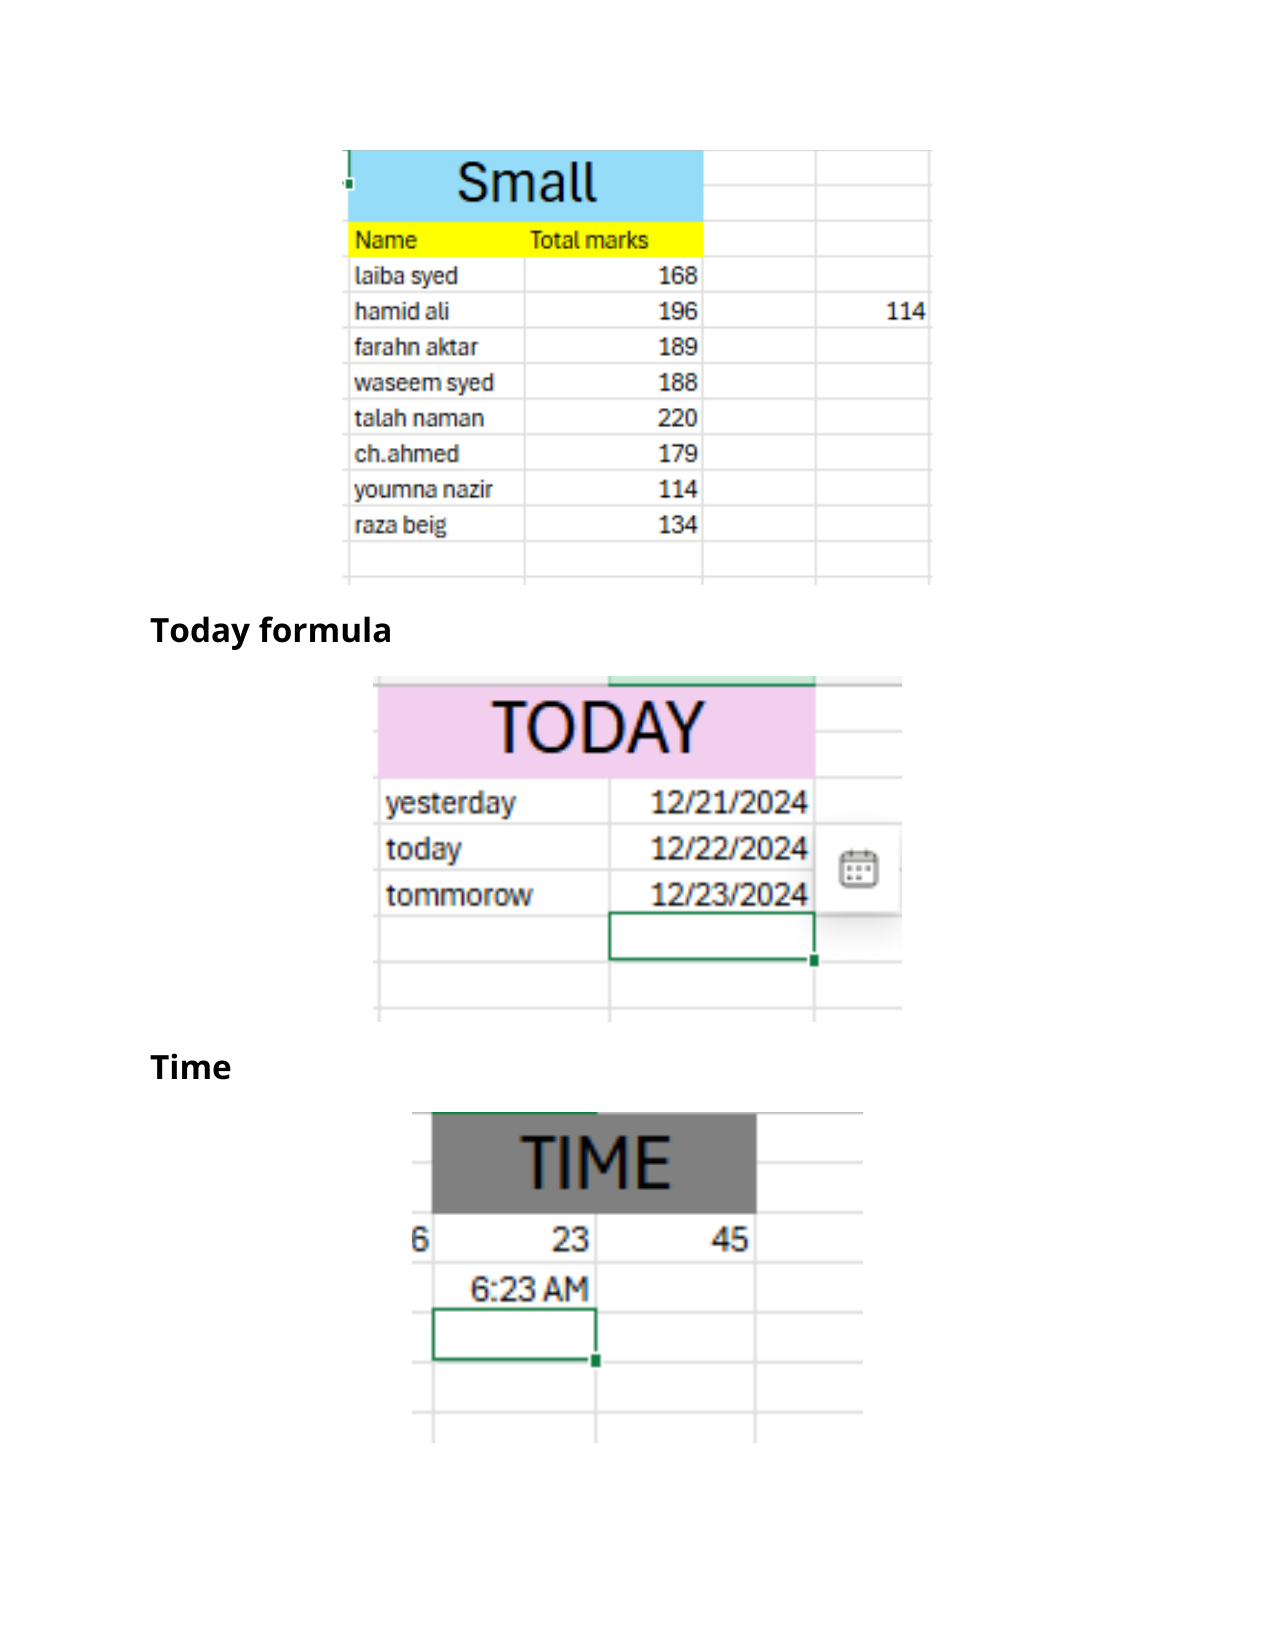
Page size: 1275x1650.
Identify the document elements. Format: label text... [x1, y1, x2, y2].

text Time [150, 1043, 1125, 1089]
text Today formula [150, 607, 1125, 652]
